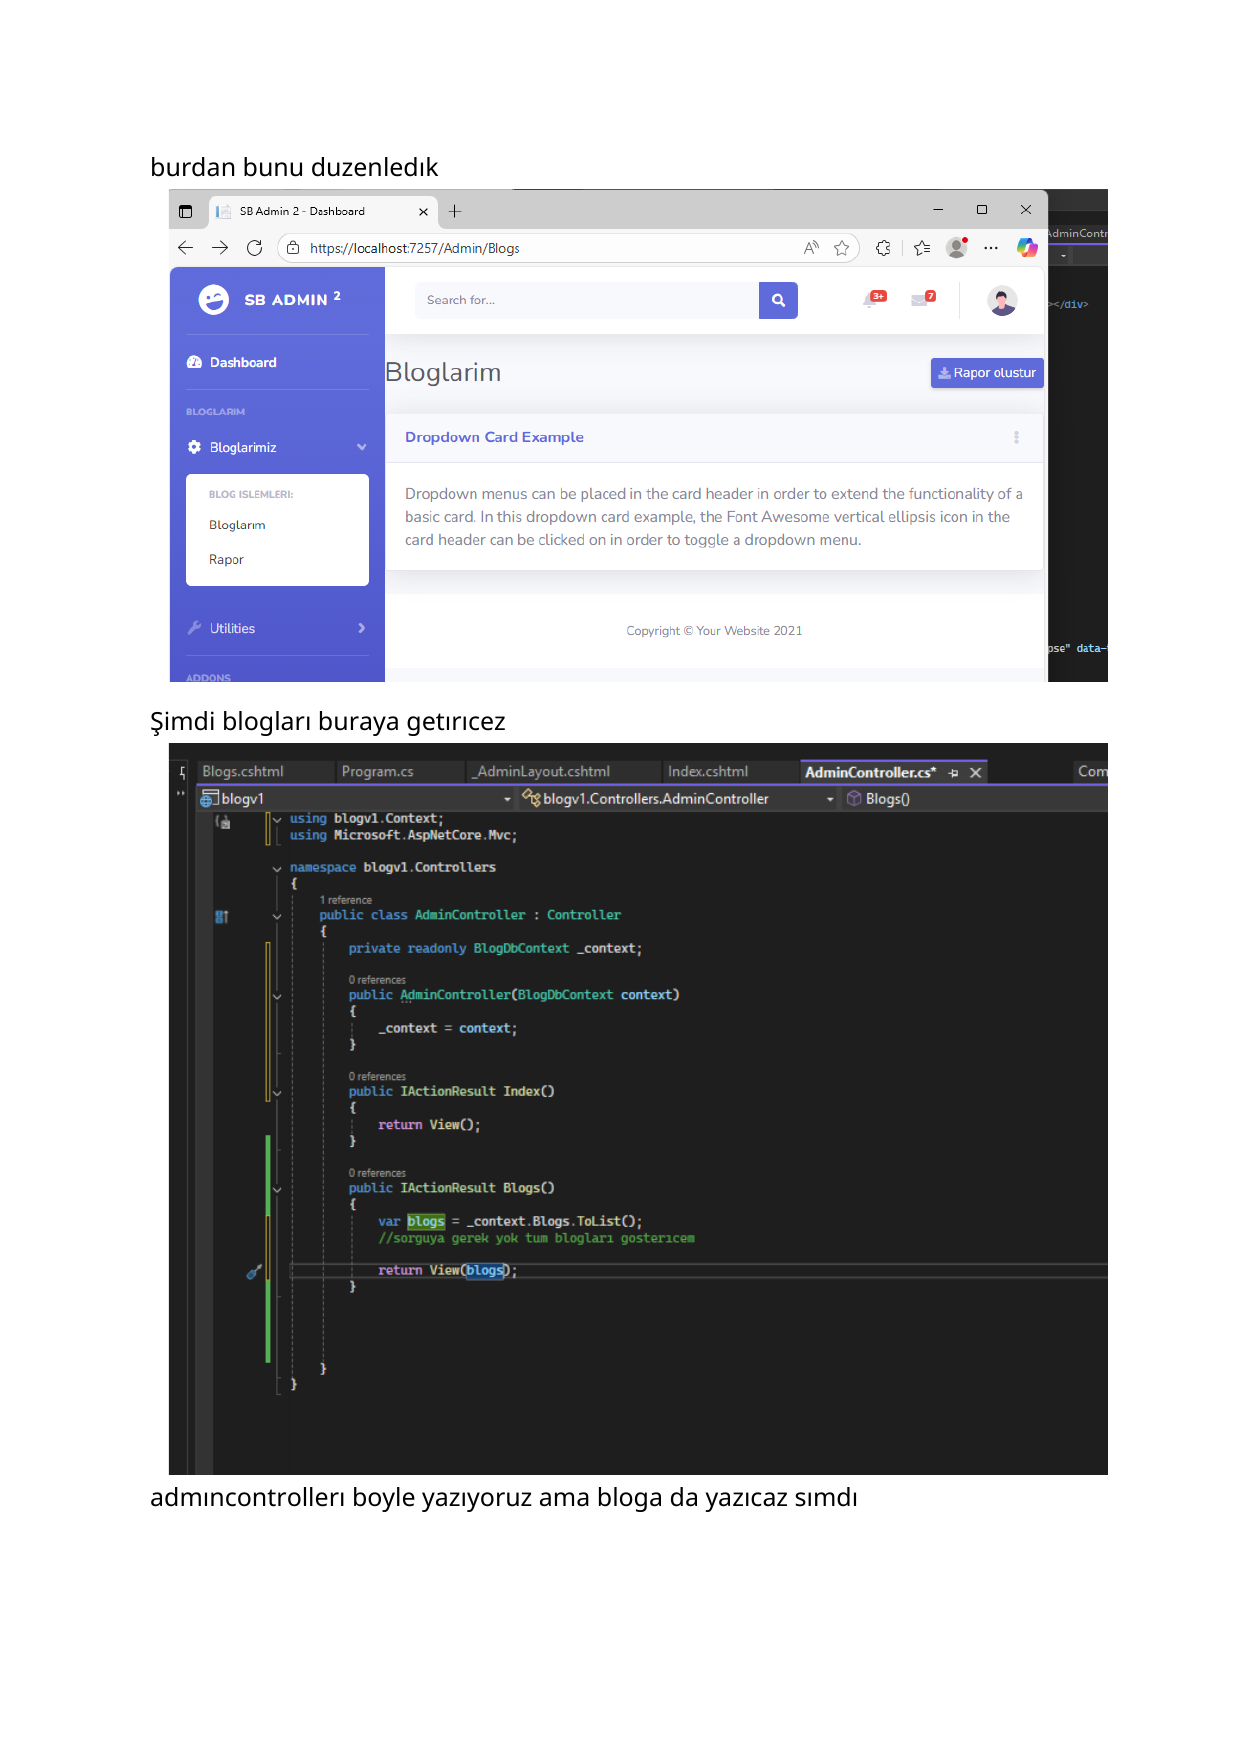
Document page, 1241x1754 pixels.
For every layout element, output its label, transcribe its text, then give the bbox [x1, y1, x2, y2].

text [150, 150, 1090, 682]
text Şimdi blogları buraya getırıcezadmıncontrollerı boyle yazıyoruz ama bloga da yazıcaz sımdı [150, 704, 1090, 1514]
